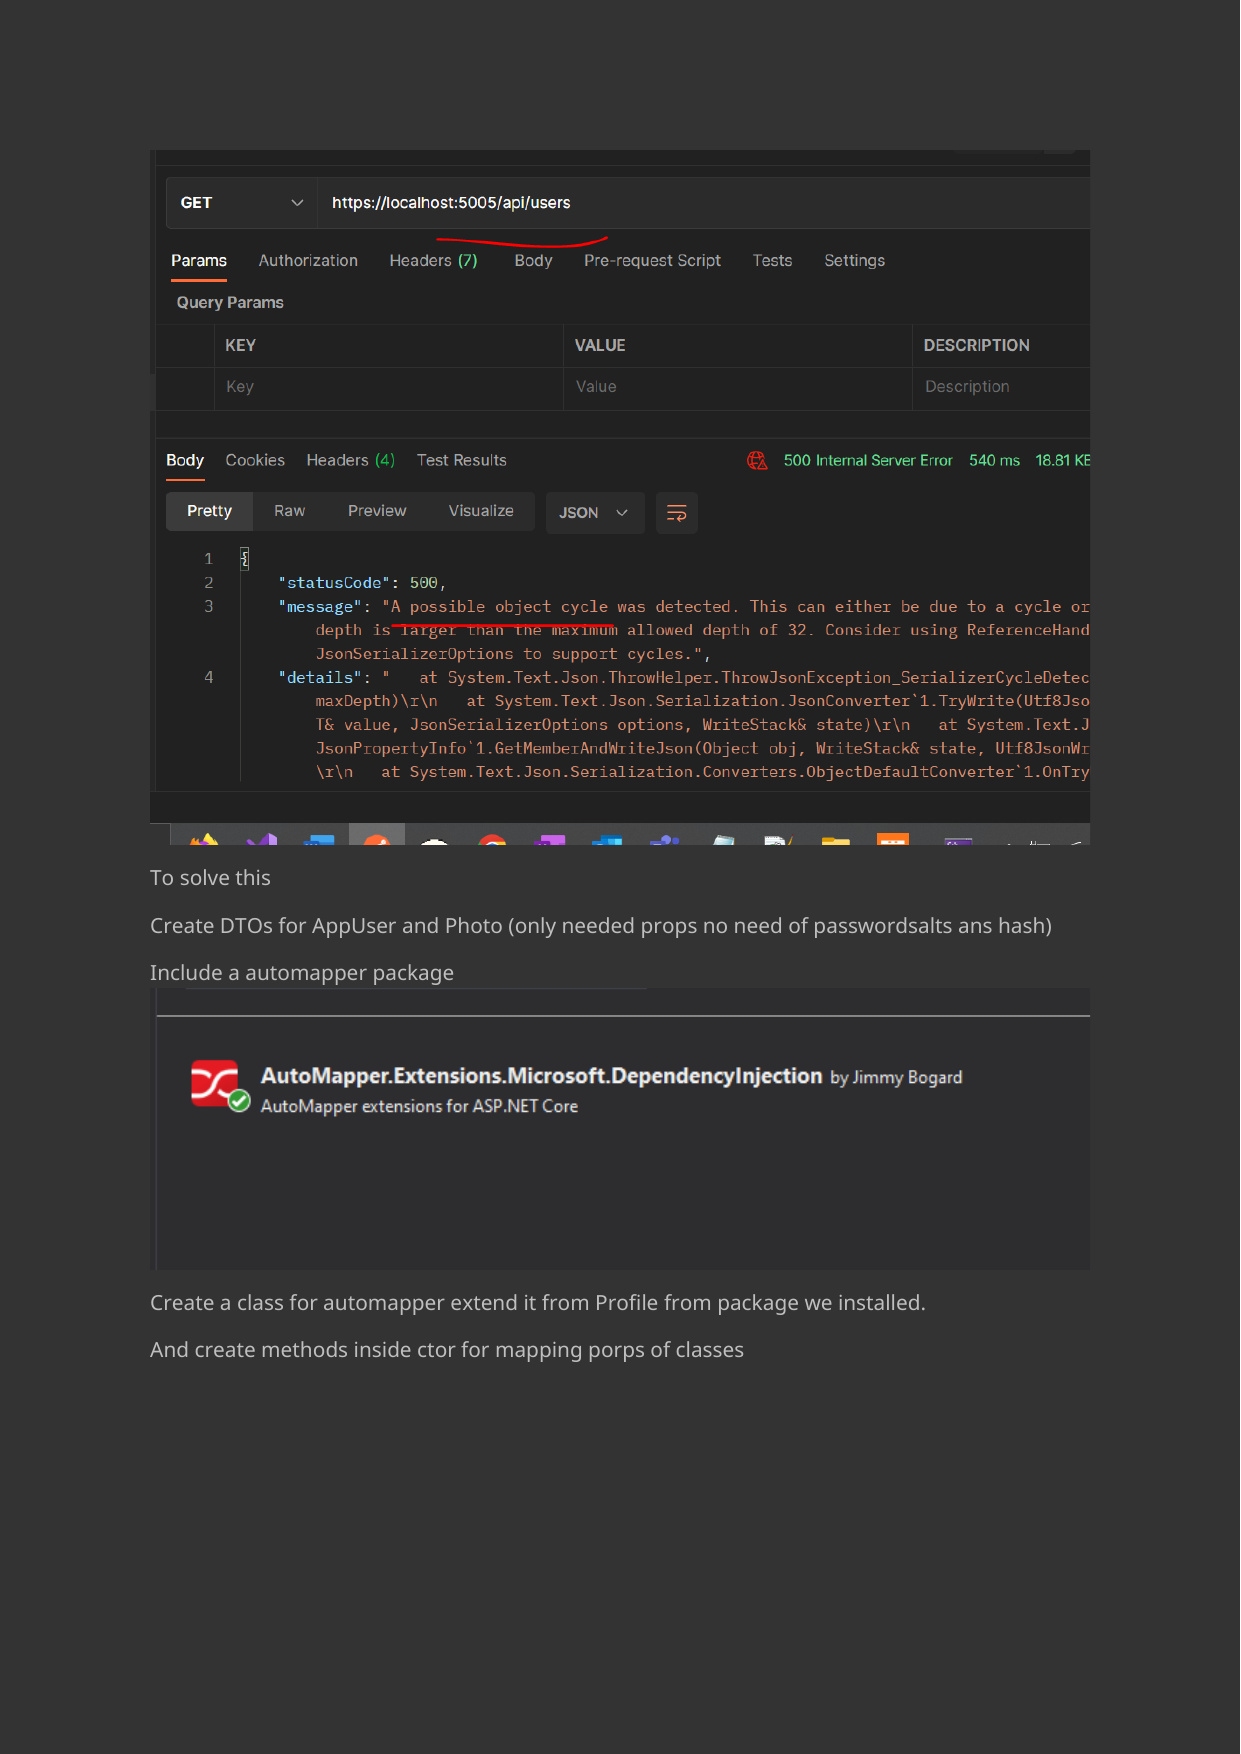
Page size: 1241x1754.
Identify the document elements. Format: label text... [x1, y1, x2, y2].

picture [150, 988, 1091, 1270]
text And create methods inside ctor for mapping porps of classes [150, 1336, 1090, 1364]
picture [150, 150, 1091, 845]
text Create a class for automapper extend it from Profile from package we installed. [150, 1288, 1090, 1317]
text Create DTOs for AppUser and Photo (only needed props no need of passwordsalts ans hash) [150, 911, 1090, 939]
text To solve this [150, 863, 1090, 892]
text Include a automapper package [150, 958, 1090, 988]
